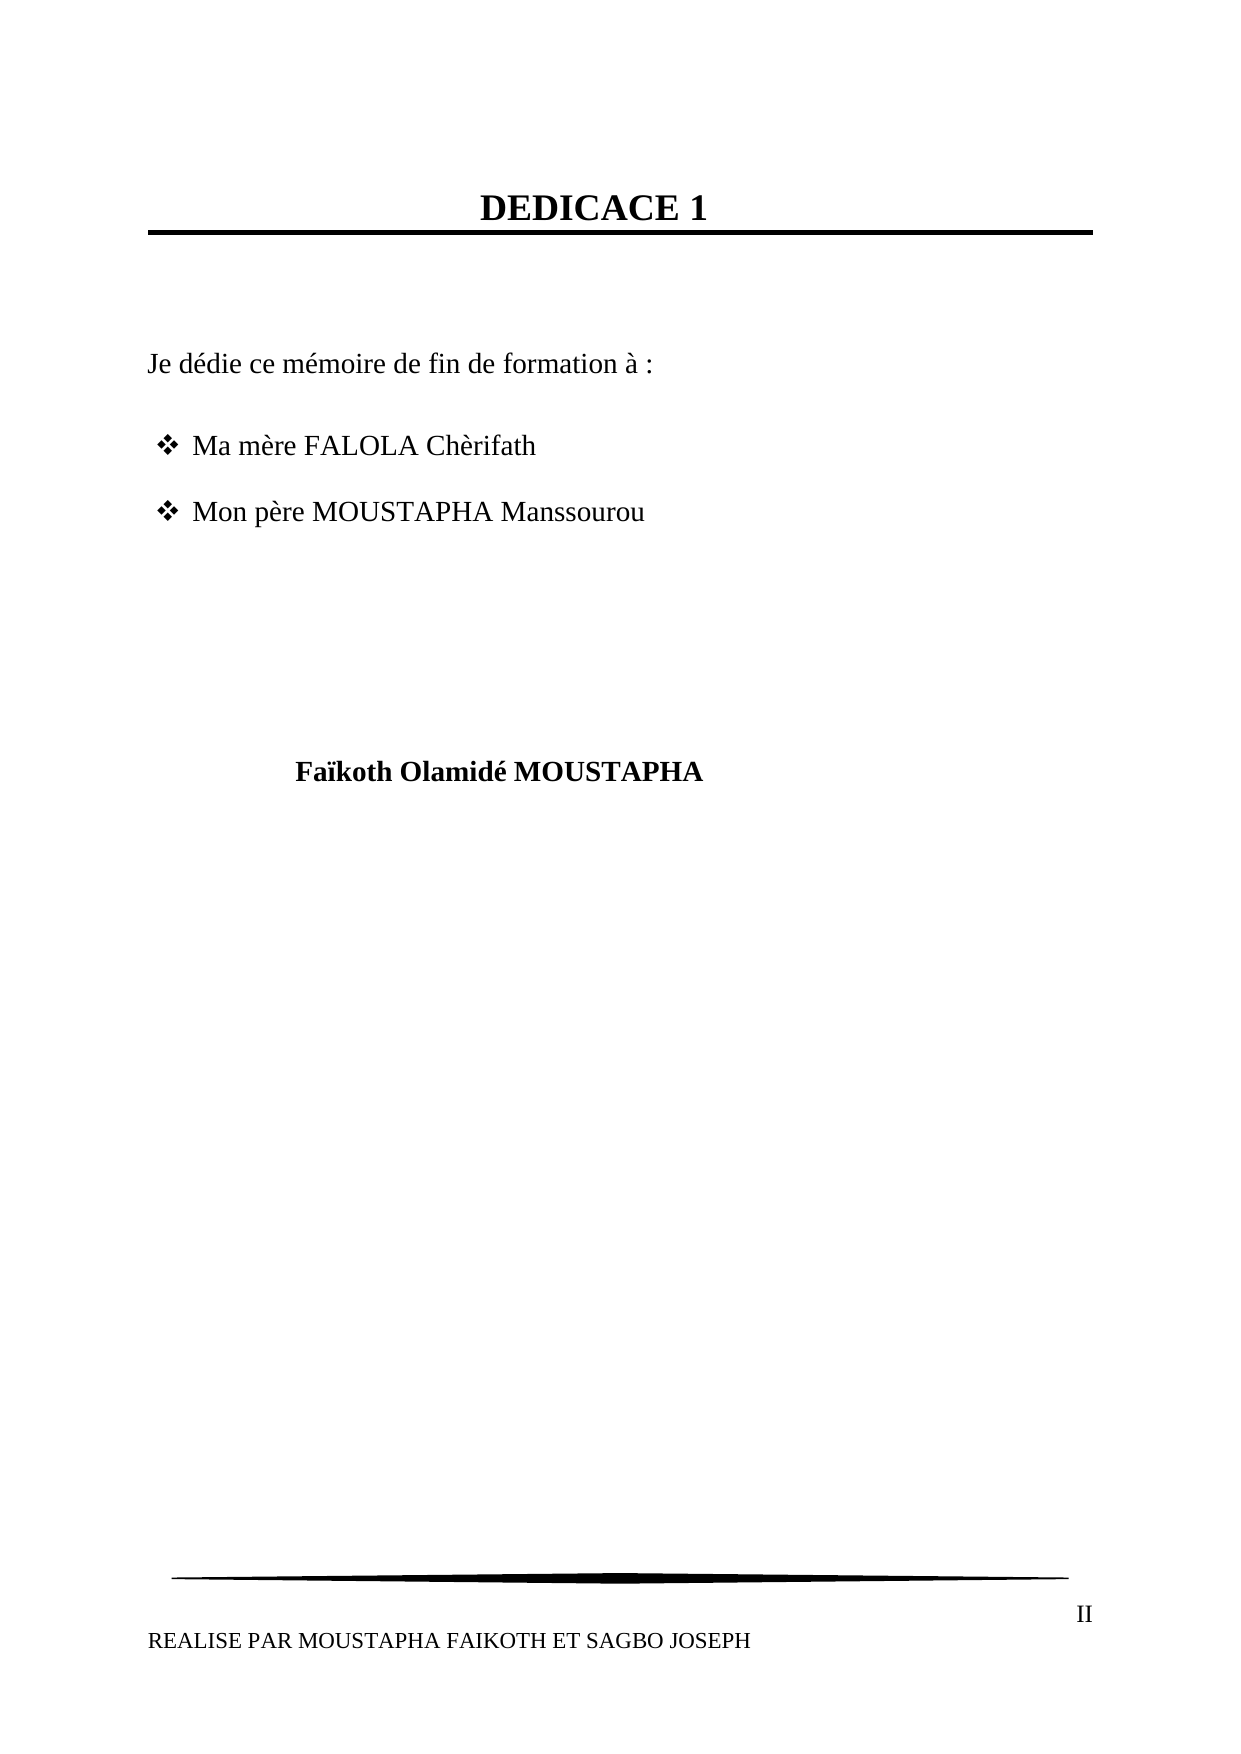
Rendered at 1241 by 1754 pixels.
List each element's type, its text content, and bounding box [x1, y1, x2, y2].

list Mon père MOUSTAPHA Manssourou [154, 494, 1091, 527]
subtitle DEDICACE 1 [148, 185, 1093, 230]
text Je dédie ce mémoire de fin de formation à : [147, 347, 1091, 380]
text Faïkoth Olamidé MOUSTAPHA [295, 754, 1091, 788]
list Ma mère FALOLA Chèrifath [154, 428, 1091, 462]
